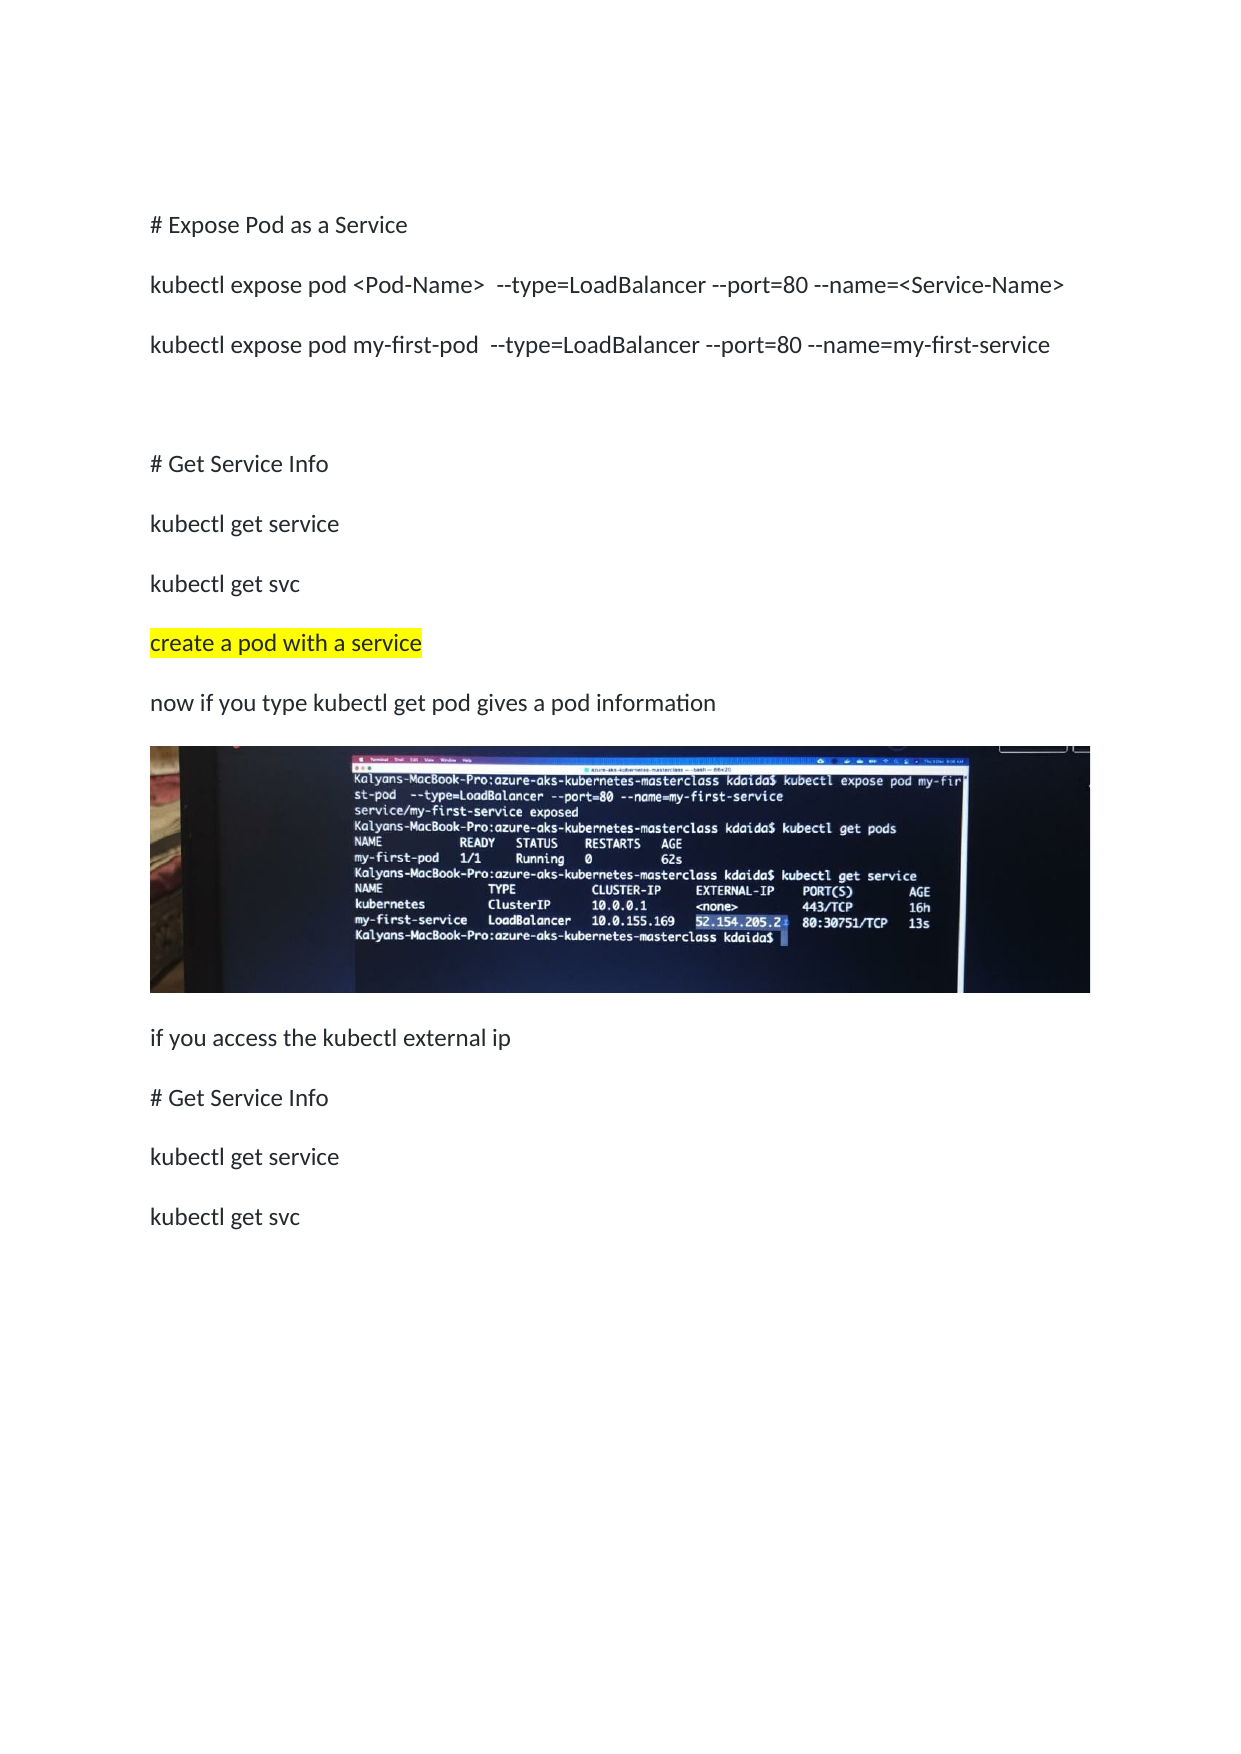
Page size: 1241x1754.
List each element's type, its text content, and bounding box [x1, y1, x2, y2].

picture [150, 746, 1091, 993]
text if you access the kubectl external ip [150, 1022, 1090, 1053]
text kubectl get svc [150, 1201, 1090, 1232]
text # Get Service Info [150, 1082, 1090, 1112]
text kubectl get svc [150, 568, 1090, 598]
text now if you type kubectl get pod gives a pod information [150, 687, 1090, 718]
text kubectl expose pod <Pod-Name> --type=LoadBalancer --port=80 --name=<Service-Name> [150, 269, 1090, 300]
text kubectl get service [150, 508, 1090, 539]
text # Get Service Info [150, 448, 1090, 479]
text # Expose Pod as a Service [150, 210, 1090, 240]
text kubectl expose pod my-first-pod --type=LoadBalancer --port=80 --name=my-first-service [150, 329, 1090, 359]
text kubectl get service [150, 1141, 1090, 1172]
text create a pod with a service [150, 627, 1090, 658]
